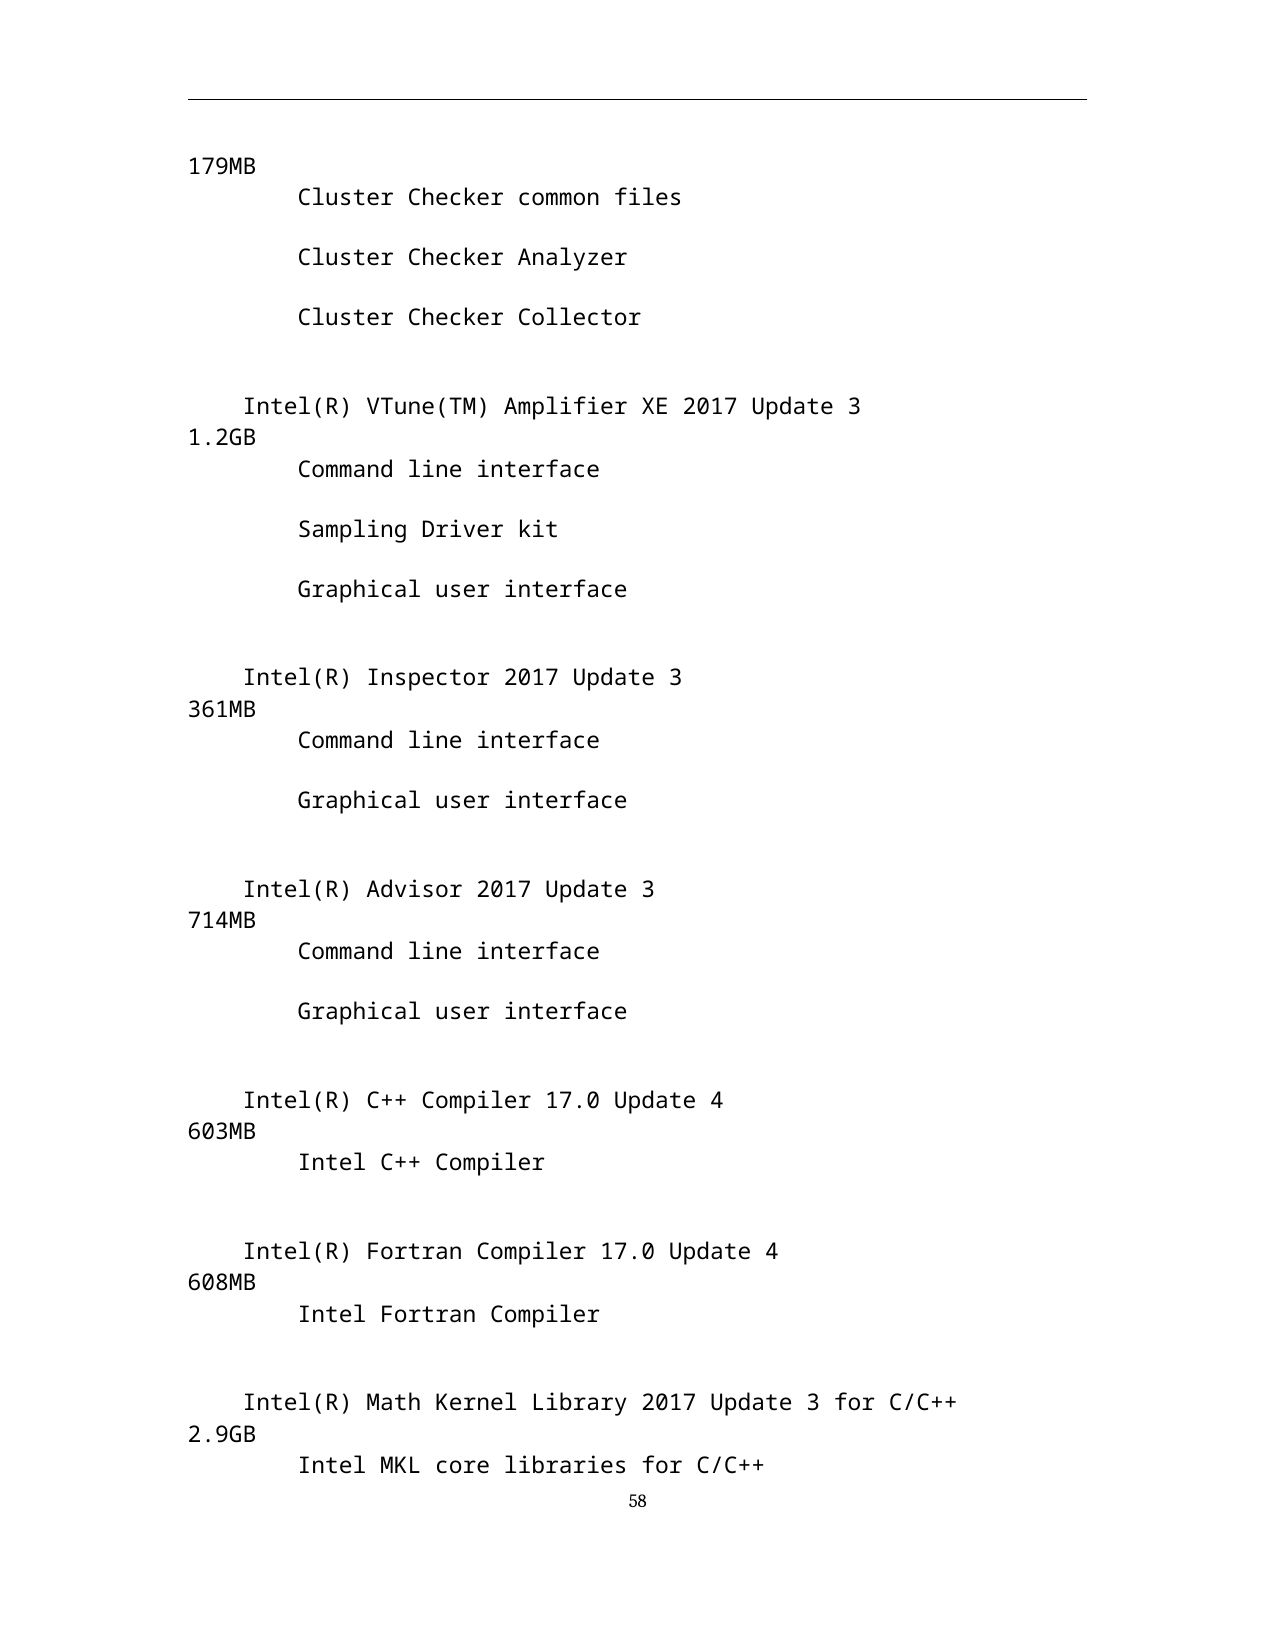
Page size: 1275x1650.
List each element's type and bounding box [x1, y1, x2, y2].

text [187, 150, 1087, 1480]
